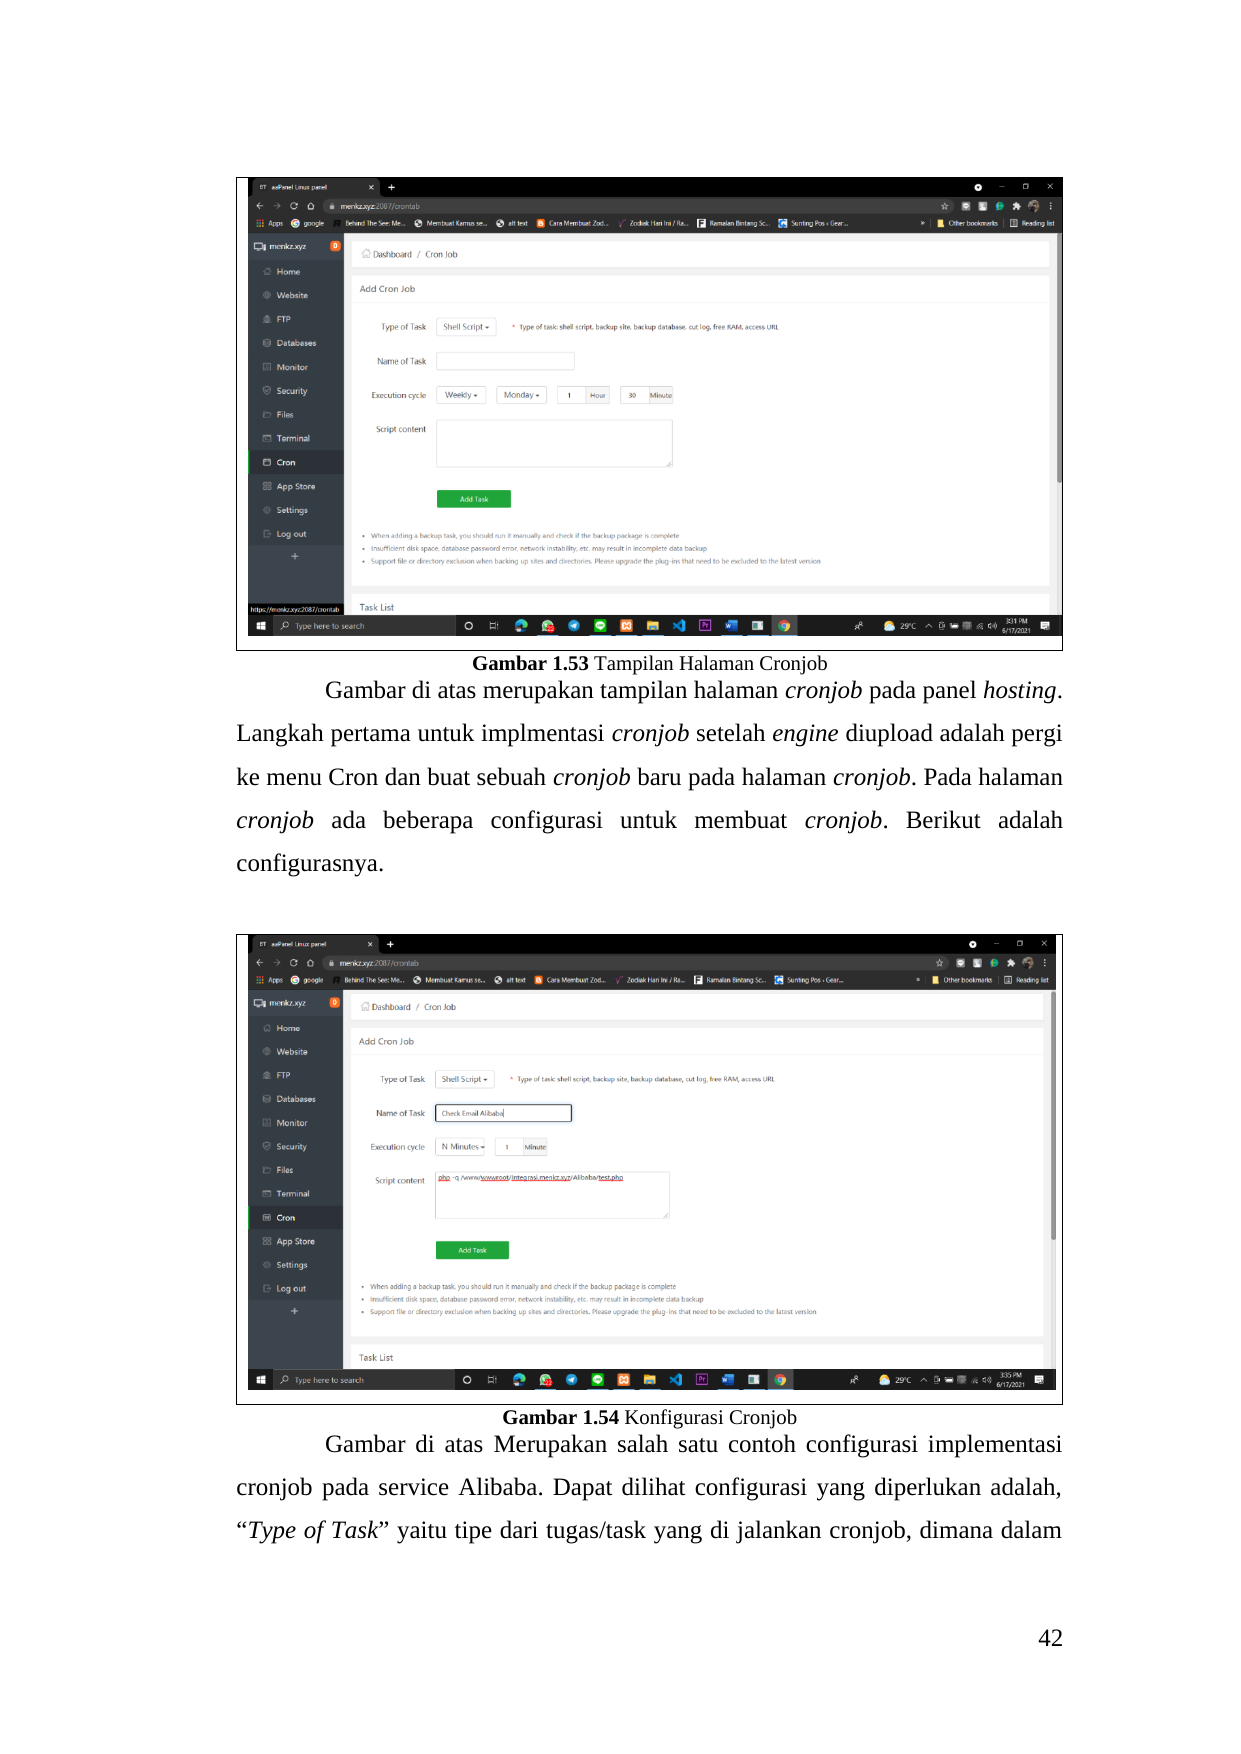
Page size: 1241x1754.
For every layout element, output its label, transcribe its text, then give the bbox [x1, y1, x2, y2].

table_header [237, 935, 1062, 1404]
text Gambar 1.53 Tampilan Halaman Cronjob [236, 651, 1063, 675]
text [236, 1429, 1063, 1544]
text Gambar 1.54 Konfigurasi Cronjob [236, 1405, 1063, 1429]
table_header [237, 178, 1062, 650]
picture [248, 935, 1056, 1390]
picture [248, 178, 1062, 636]
text Gambar di atas merupakan tampilan halaman cronjob pada panel hosting. Langkah pertama untuk implmentasi cronjob setelah engine diupload adalah pergi ke menu Cron dan buat sebuah cronjob baru pada halaman cronjob. Pada halaman cronjob ada beberapa configurasi untuk membuat cronjob. Berikut adalah configurasnya. [236, 675, 1063, 877]
